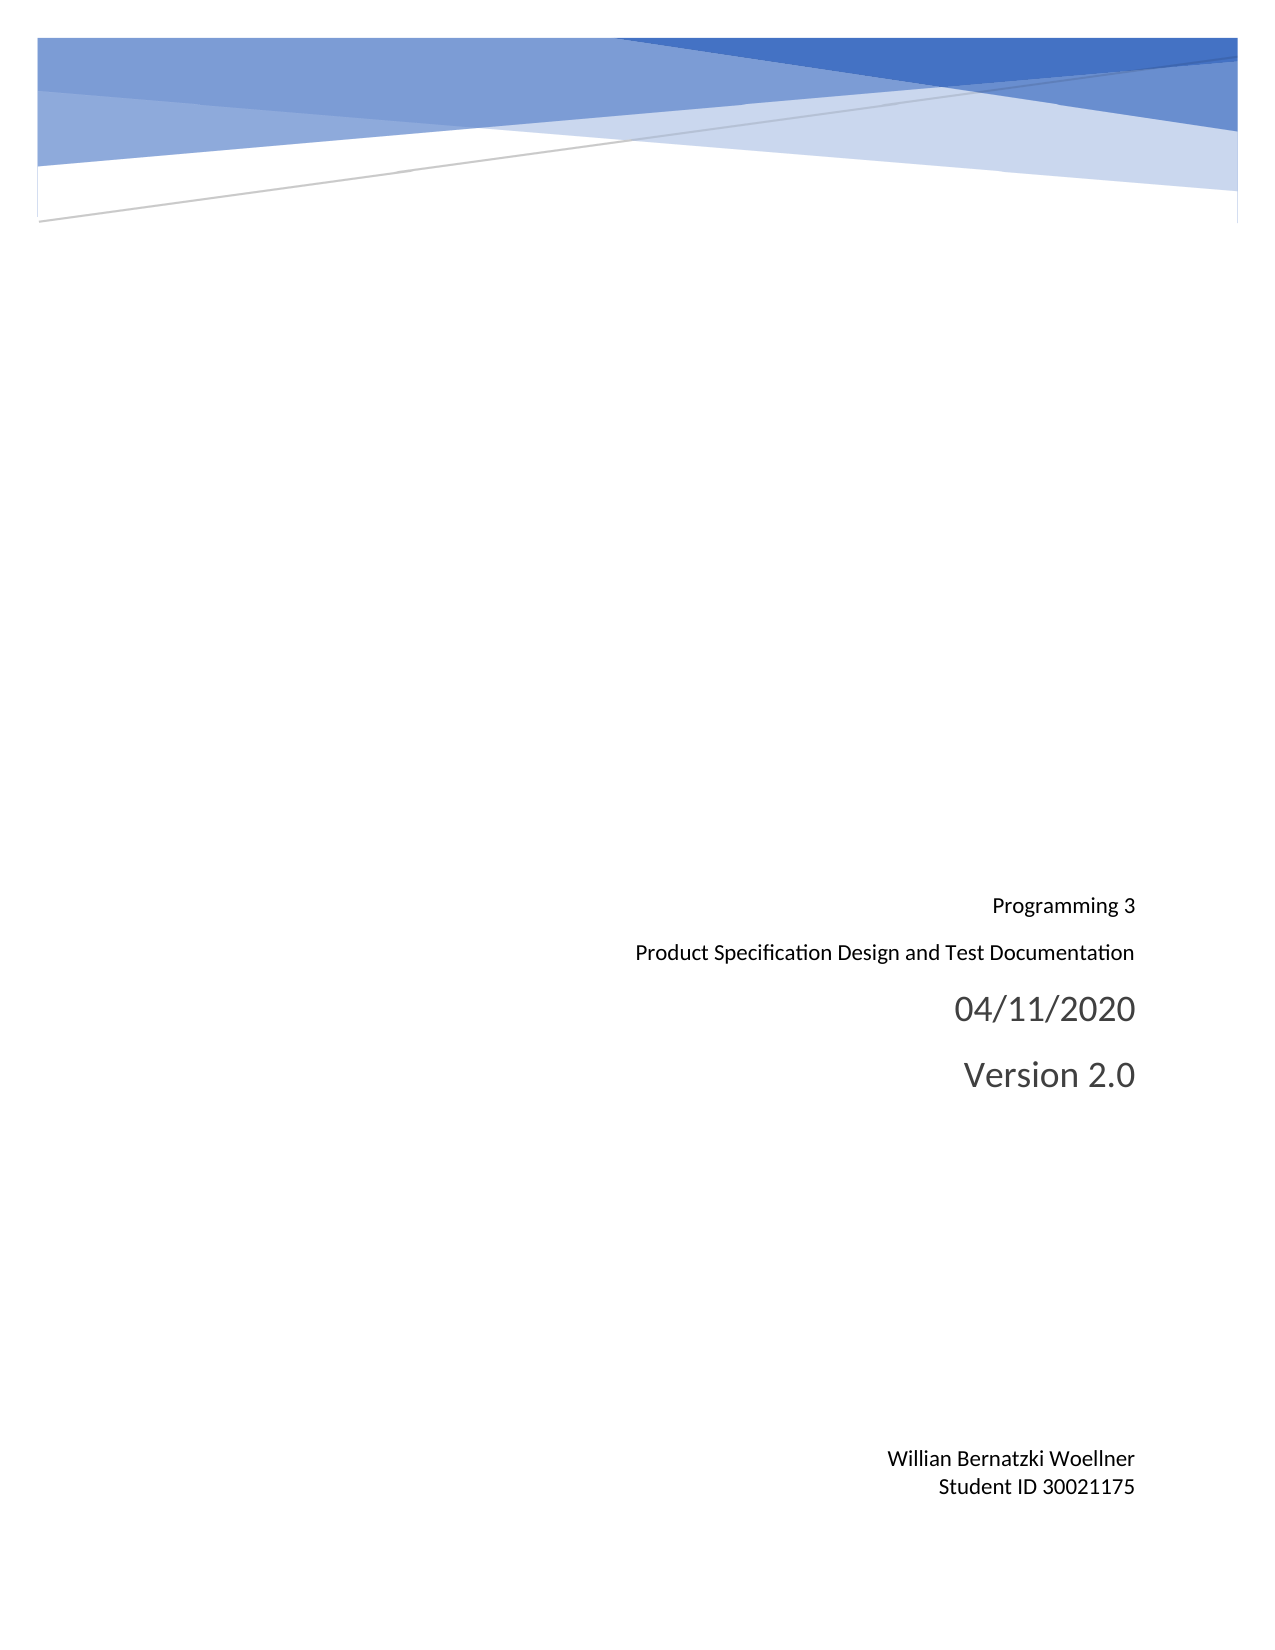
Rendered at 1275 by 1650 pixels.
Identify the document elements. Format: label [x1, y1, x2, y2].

picture [37, 37, 1238, 238]
